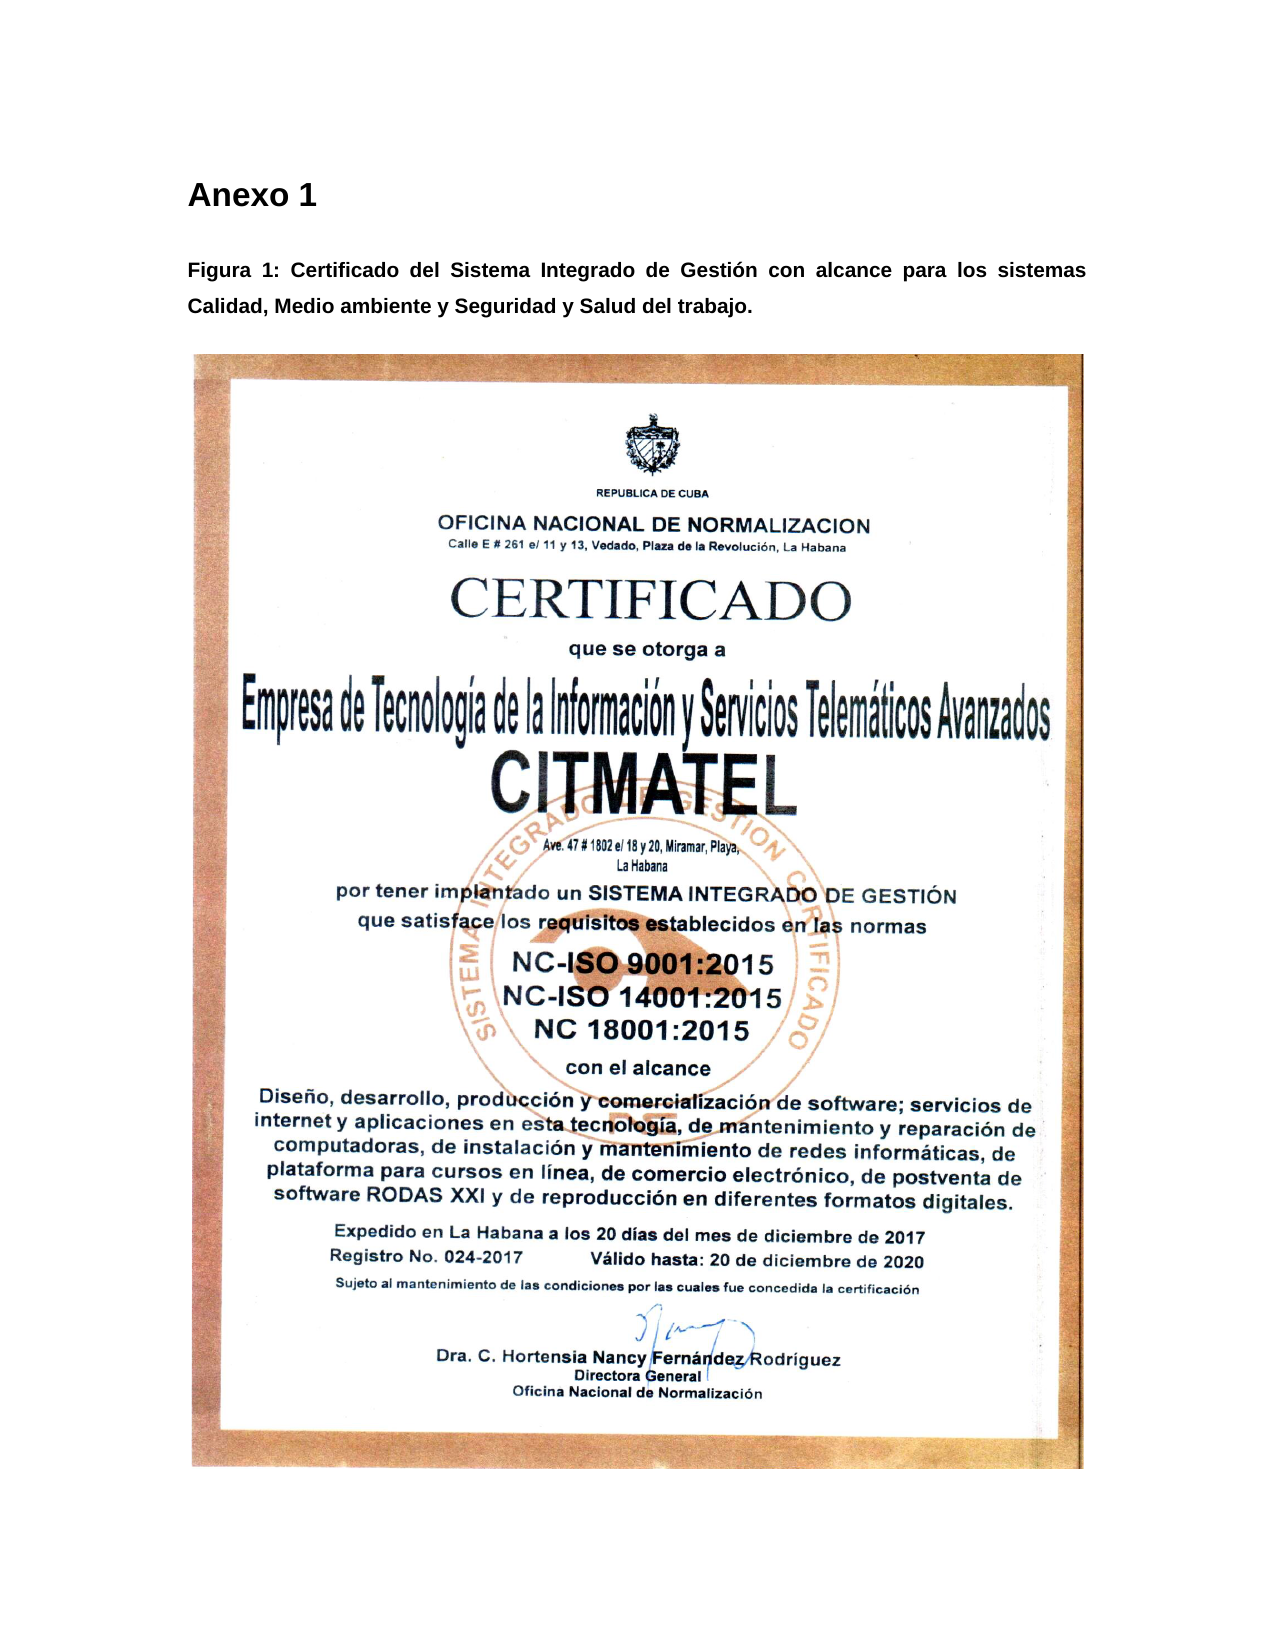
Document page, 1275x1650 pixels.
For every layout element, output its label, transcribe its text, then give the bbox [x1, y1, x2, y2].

text Anexo 1 [187, 175, 1087, 213]
subtitle Figura 1: Certificado del Sistema Integrado de Gestión con alcance para los sistemas Calidad, Medio ambiente y Seguridad y Salud del trabajo. [187, 258, 1087, 317]
